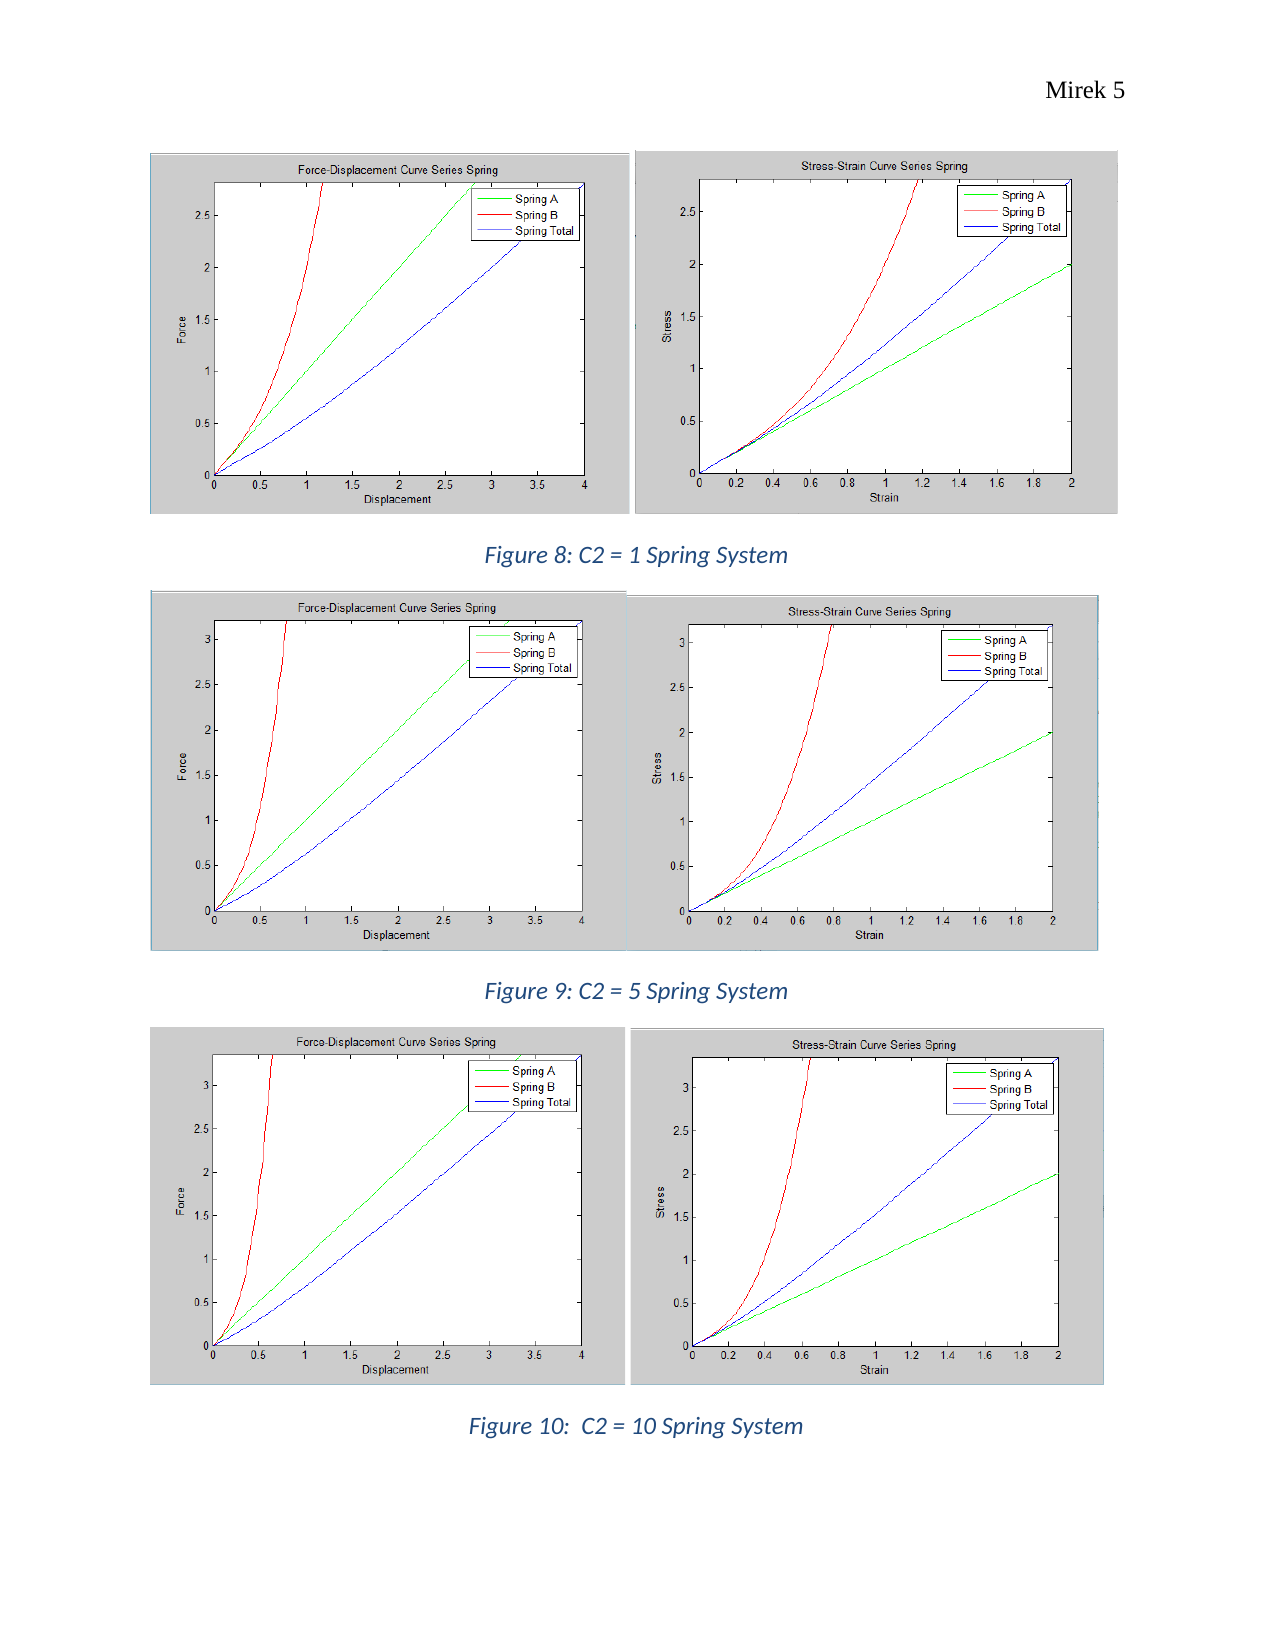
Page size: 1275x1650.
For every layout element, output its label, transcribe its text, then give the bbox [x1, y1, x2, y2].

picture [635, 150, 1118, 514]
text Figure 10: C2 = 10 Spring System [150, 1410, 1125, 1441]
text Figure 9: C2 = 5 Spring System [150, 975, 1125, 1006]
picture [150, 1026, 625, 1385]
picture [150, 590, 1099, 951]
text Figure 8: C2 = 1 Spring System [150, 539, 1125, 569]
picture [630, 1028, 1104, 1385]
picture [150, 153, 630, 514]
